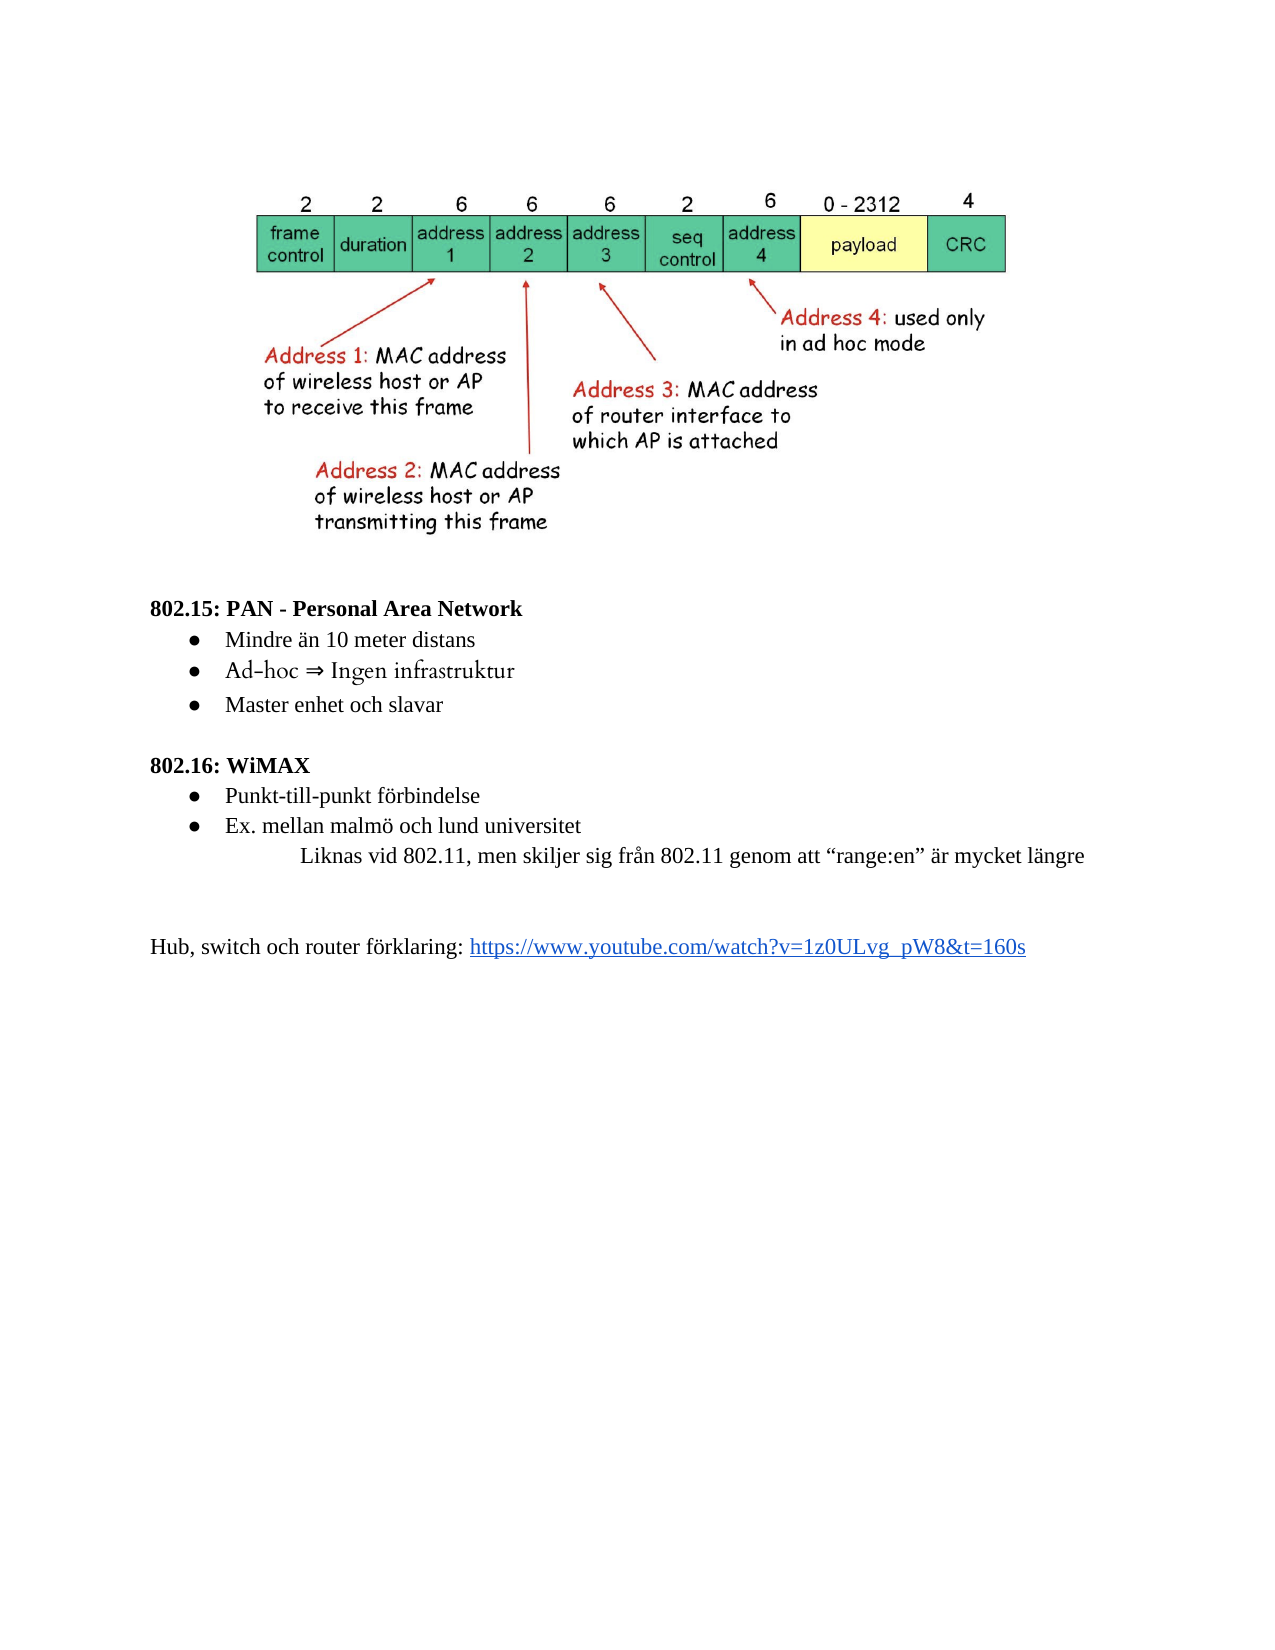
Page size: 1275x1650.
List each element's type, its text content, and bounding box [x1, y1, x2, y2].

text Liknas vid 802.11, men skiljer sig från 802.11 genom att “range:en” är mycket längre [300, 843, 1125, 869]
picture [252, 150, 1023, 562]
subtitle 802.16: WiMAX [150, 752, 1125, 778]
subtitle 802.15: PAN - Personal Area Network [150, 596, 1125, 622]
list Master enhet och slavar [187, 692, 1125, 718]
text Hub, switch och router förklaring: https://www.youtube.com/watch?v=1z0ULvg_pW8&t=160s [150, 933, 1125, 959]
list Ad-hoc ⇒ Ingen infrastruktur [187, 656, 1125, 687]
list Punkt-till-punkt förbindelse [187, 782, 1125, 808]
list Mindre än 10 meter distans [187, 626, 1125, 652]
list Ex. mellan malmö och lund universitet [187, 812, 1125, 839]
